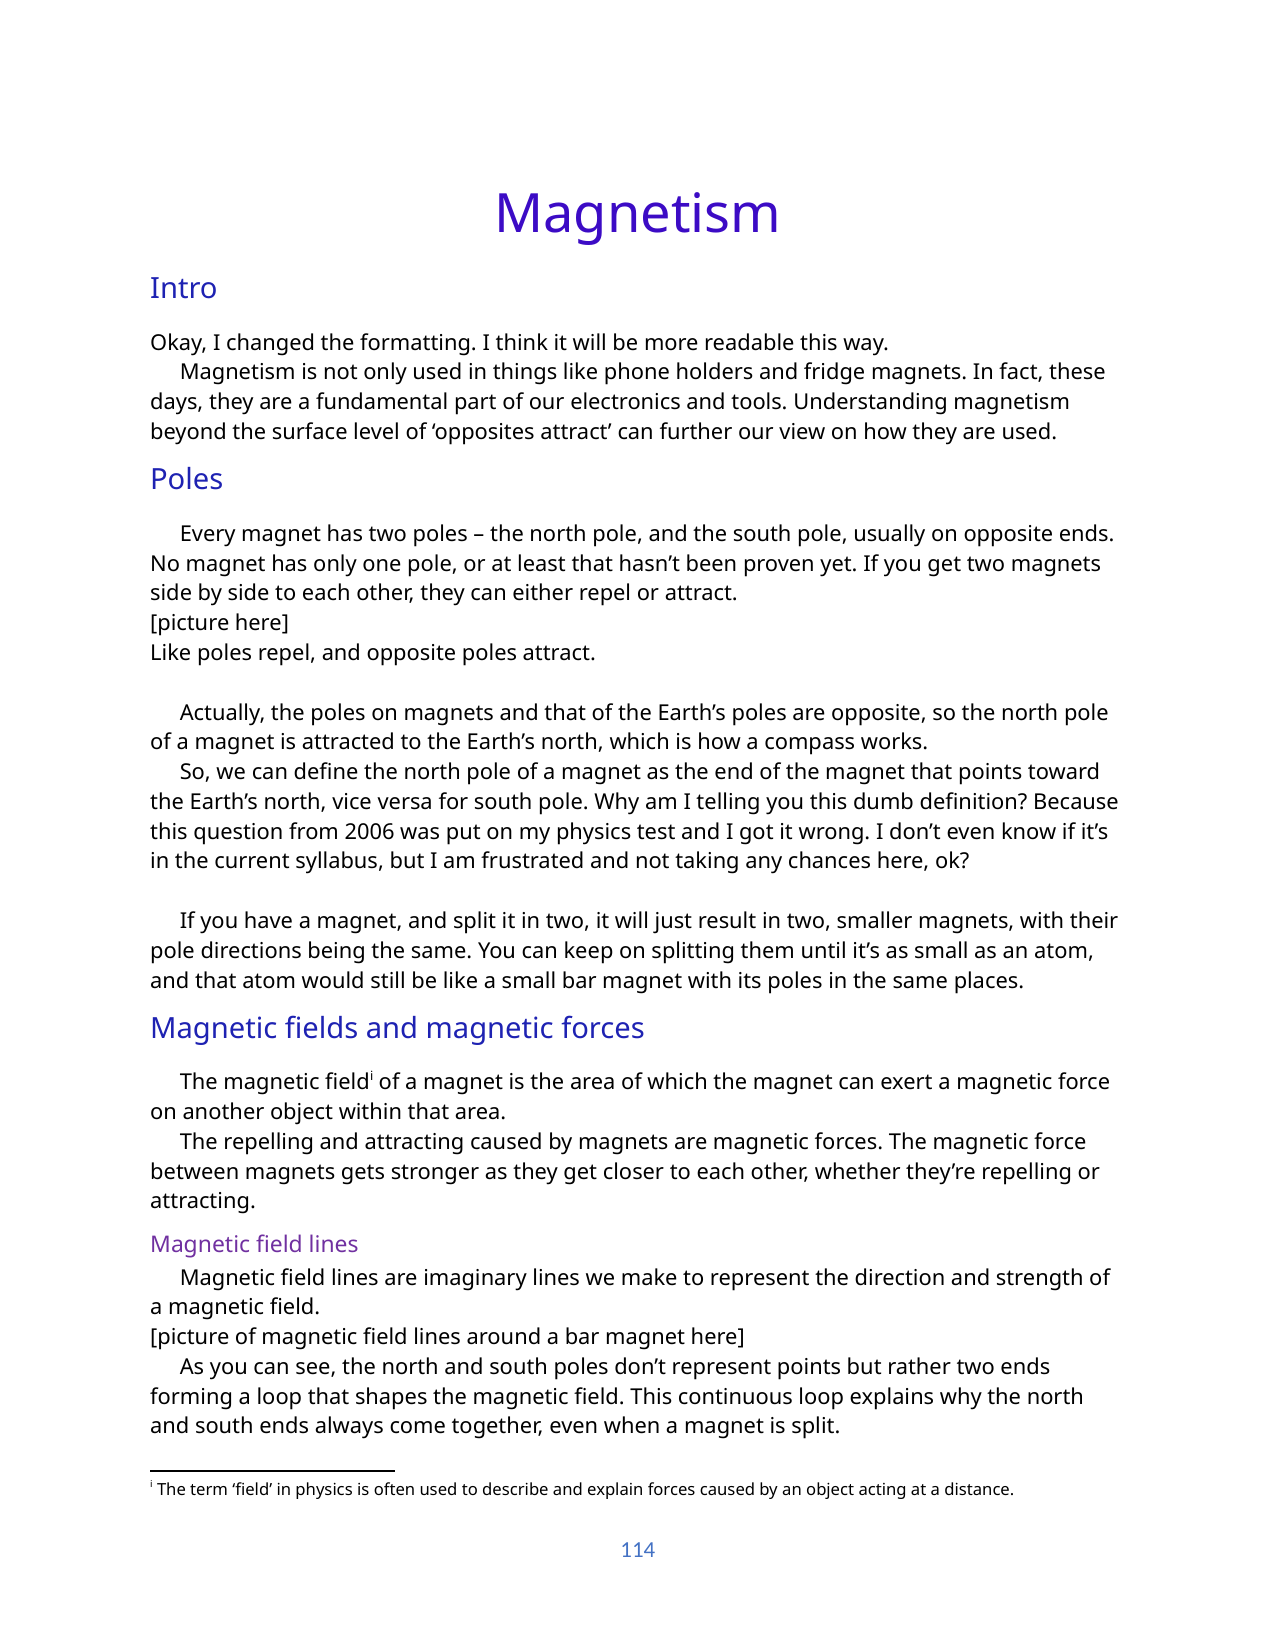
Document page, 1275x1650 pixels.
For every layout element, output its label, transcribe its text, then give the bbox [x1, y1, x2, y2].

subtitle Magnetism [150, 175, 1125, 249]
text [picture here] [150, 607, 1125, 637]
text Like poles repel, and opposite poles attract. [150, 637, 1125, 667]
text Magnetic field lines are imaginary lines we make to represent the direction and strength of a magnetic field. [150, 1262, 1125, 1321]
text So, we can define the north pole of a magnet as the end of the magnet that points toward the Earth’s north, vice versa for south pole. Why am I telling you this dumb definition? Because this question from 2006 was put on my physics test and I got it wrong. I don’t even know if it’s in the current syllabus, but I am frustrated and not taking any chances here, ok? [150, 756, 1125, 875]
text Magnetic field lines [150, 1228, 1125, 1259]
text As you can see, the north and south poles don’t represent points but rather two ends forming a loop that shapes the magnetic field. This continuous loop explains why the north and south ends always come together, even when a magnet is split. [150, 1351, 1125, 1440]
text Every magnet has two poles – the north pole, and the south pole, usually on opposite ends. No magnet has only one pole, or at least that hasn’t been proven yet. If you get two magnets side by side to each other, they can either repel or attract. [150, 518, 1125, 607]
text The magnetic field of a magnet is the area of which the magnet can exert a magnetic force on another object within that area. [150, 1066, 1125, 1126]
text [picture of magnetic field lines around a bar magnet here] [150, 1321, 1125, 1351]
text Magnetism is not only used in things like phone holders and fridge magnets. In fact, these days, they are a fundamental part of our electronics and tools. Understanding magnetism beyond the surface level of ‘opposites attract’ can further our view on how they are used. [150, 356, 1125, 446]
text Actually, the poles on magnets and that of the Earth’s poles are opposite, so the north pole of a magnet is attracted to the Earth’s north, which is how a compass works. [150, 696, 1125, 756]
text Poles [150, 458, 1125, 498]
text The repelling and attracting caused by magnets are magnetic forces. The magnetic force between magnets gets stronger as they get closer to each other, whether they’re repelling or attracting. [150, 1126, 1125, 1215]
text Magnetic fields and magnetic forces [150, 1007, 1125, 1047]
text If you have a magnet, and split it in two, it will just result in two, smaller magnets, with their pole directions being the same. You can keep on splitting them until it’s as small as an atom, and that atom would still be like a small bar magnet with its poles in the same places. [150, 905, 1125, 994]
text Intro [150, 267, 1125, 307]
text Okay, I changed the formatting. I think it will be more readable this way. [150, 327, 1125, 356]
